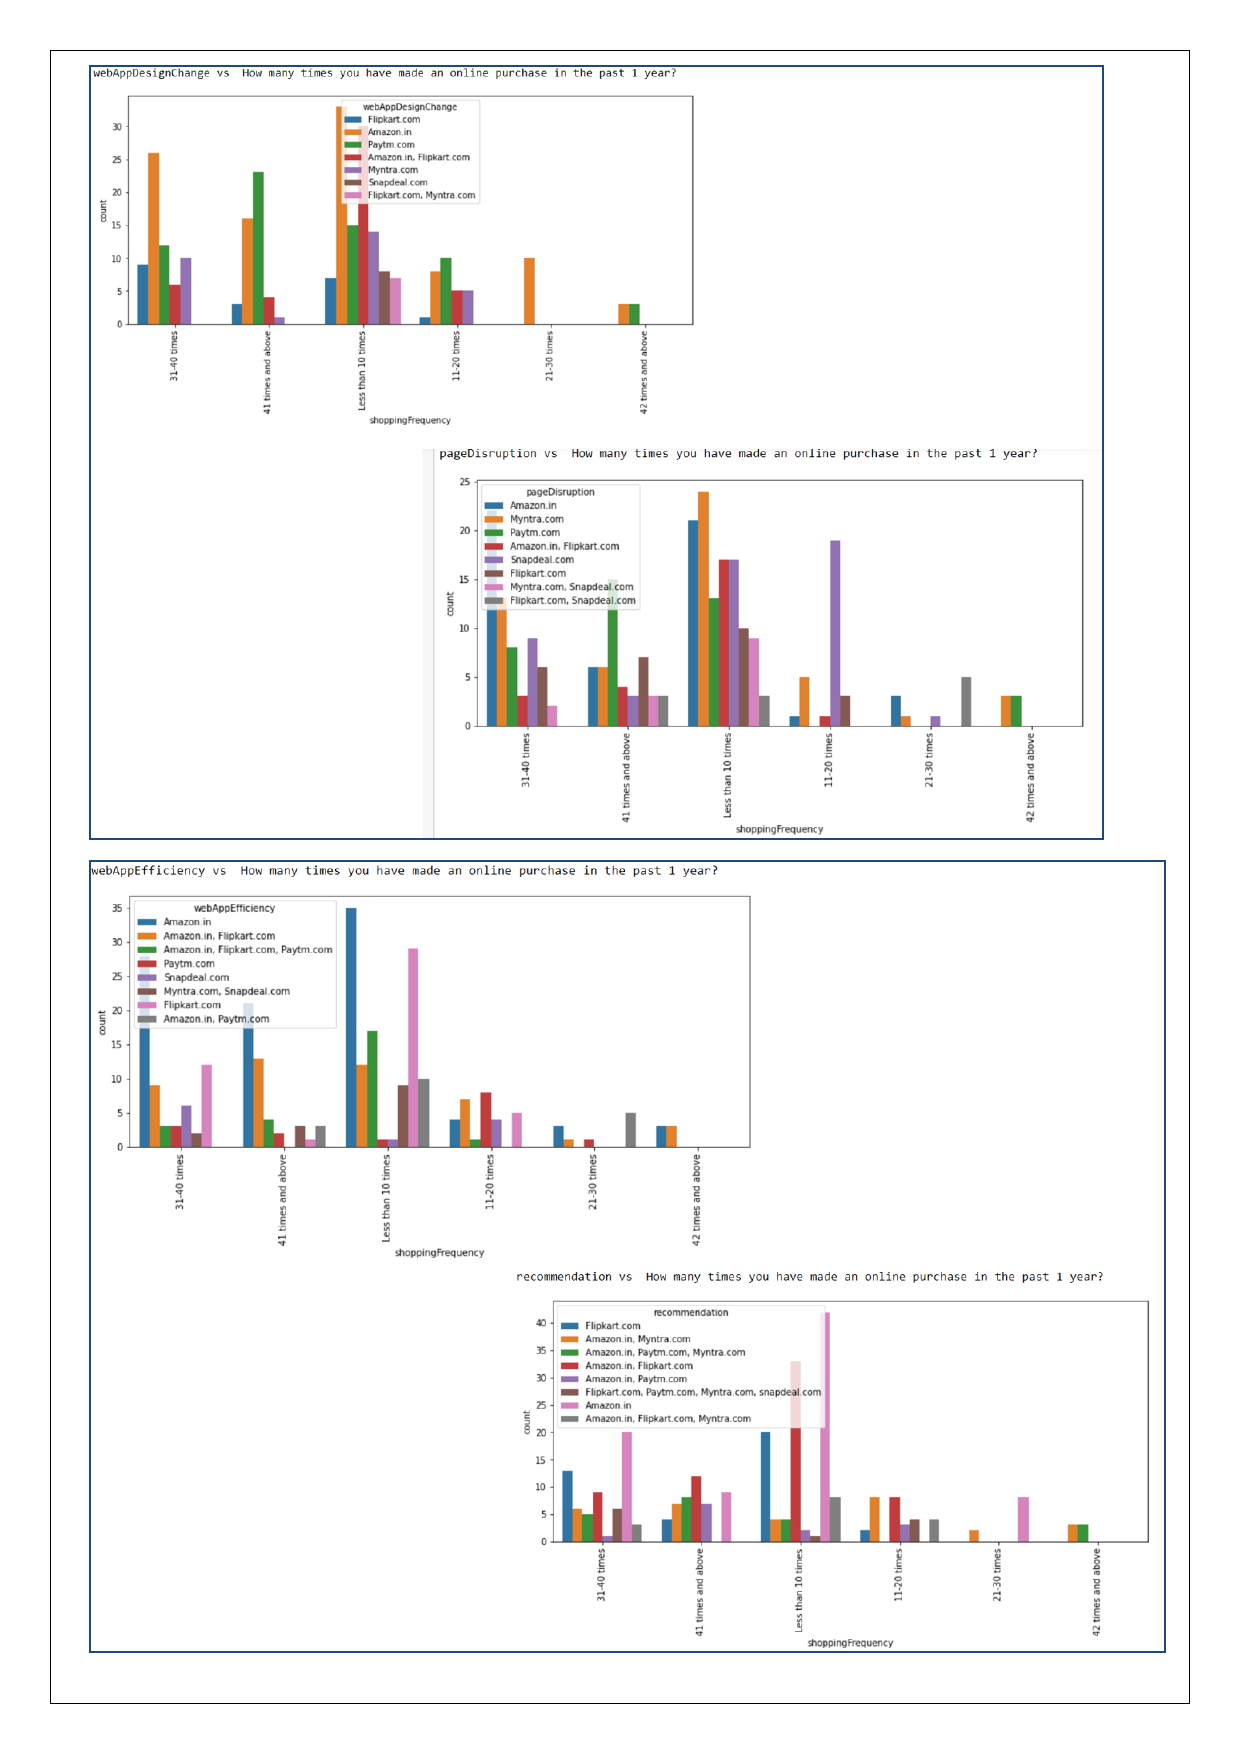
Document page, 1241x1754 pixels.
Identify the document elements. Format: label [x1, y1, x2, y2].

picture [91, 67, 1102, 838]
picture [91, 862, 1164, 1651]
